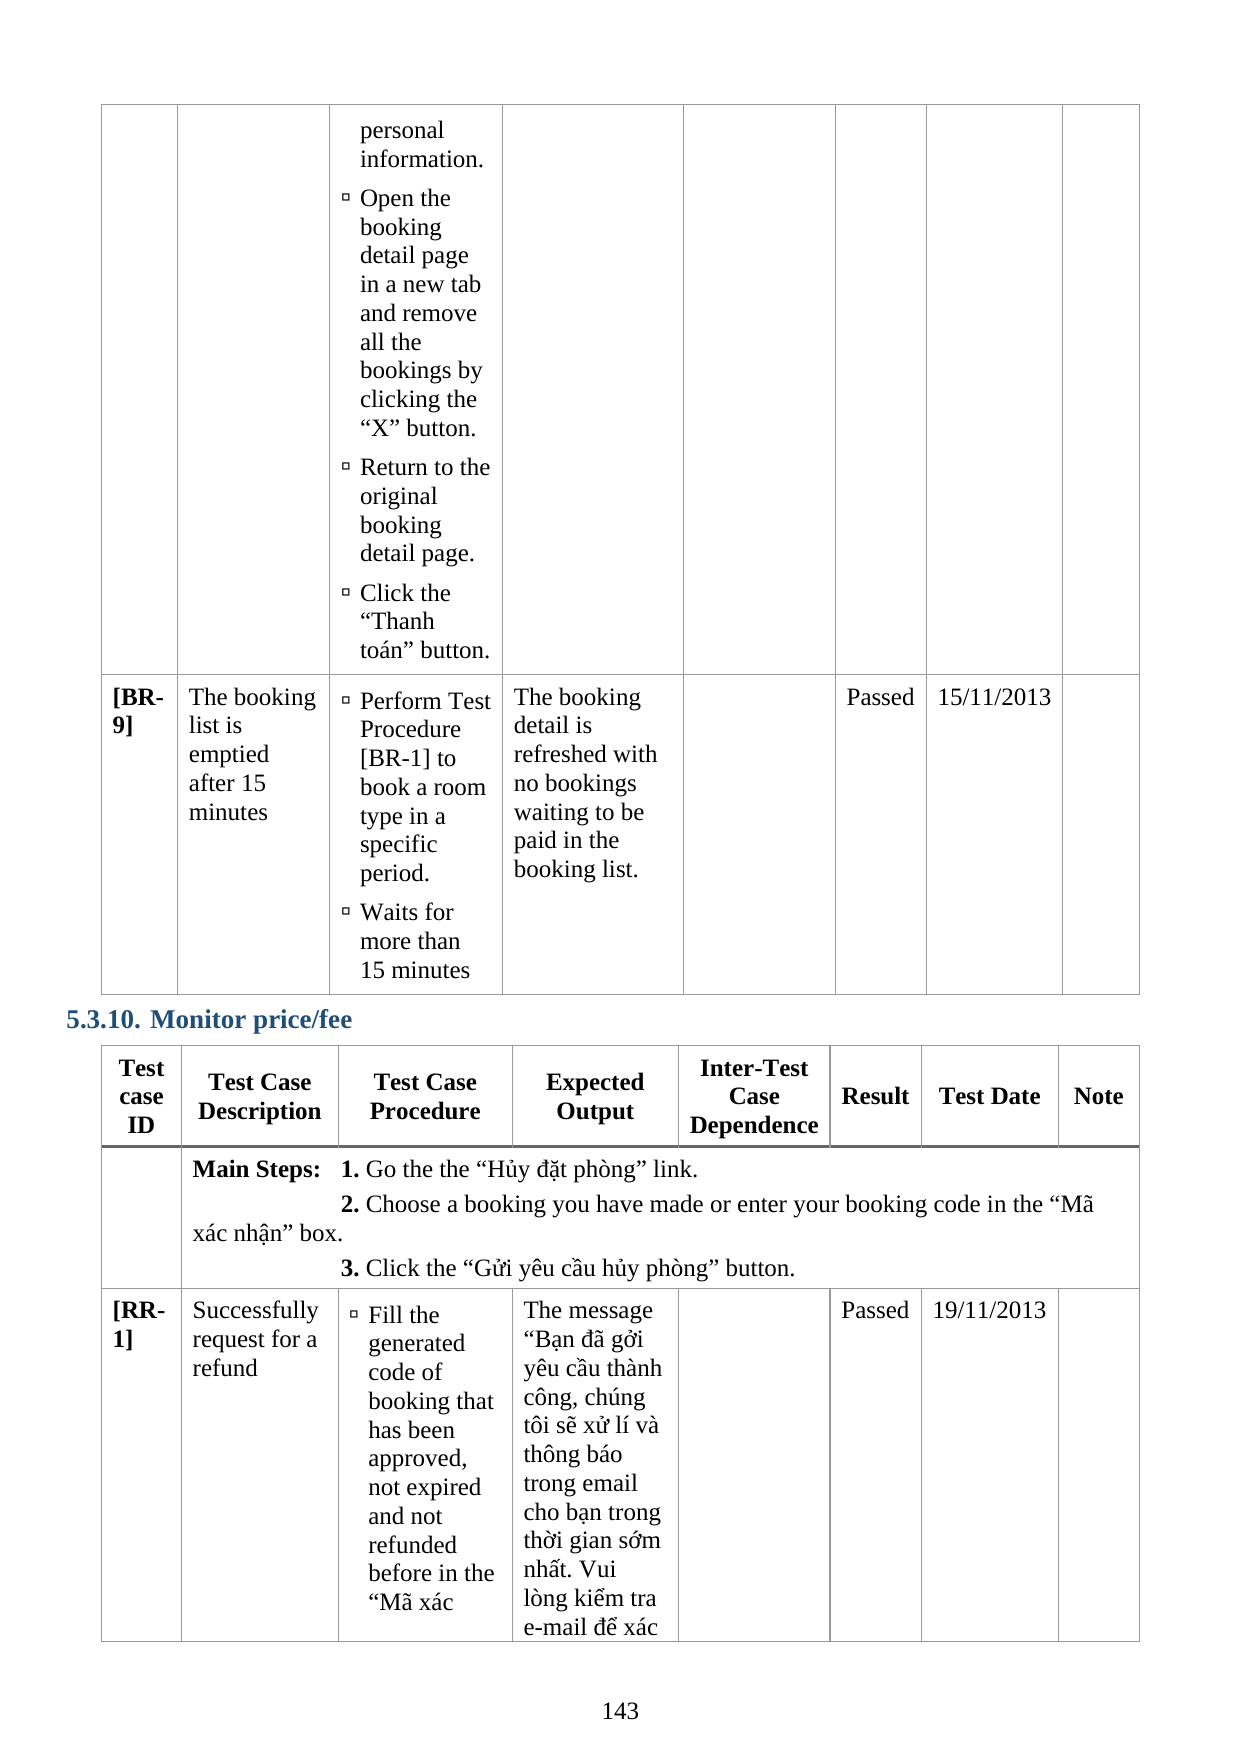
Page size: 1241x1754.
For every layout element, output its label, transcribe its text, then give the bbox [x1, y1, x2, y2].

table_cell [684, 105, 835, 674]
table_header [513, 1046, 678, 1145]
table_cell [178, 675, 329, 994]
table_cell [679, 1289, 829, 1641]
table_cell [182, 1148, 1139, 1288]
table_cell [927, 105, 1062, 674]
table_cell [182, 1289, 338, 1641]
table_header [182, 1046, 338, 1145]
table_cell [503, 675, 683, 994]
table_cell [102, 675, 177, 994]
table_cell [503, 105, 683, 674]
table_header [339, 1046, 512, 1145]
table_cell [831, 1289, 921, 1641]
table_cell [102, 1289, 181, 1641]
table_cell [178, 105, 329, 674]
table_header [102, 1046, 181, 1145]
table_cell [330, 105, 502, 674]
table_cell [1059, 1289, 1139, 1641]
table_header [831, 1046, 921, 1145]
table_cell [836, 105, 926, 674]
subtitle Monitor price/fee [141, 1003, 1128, 1035]
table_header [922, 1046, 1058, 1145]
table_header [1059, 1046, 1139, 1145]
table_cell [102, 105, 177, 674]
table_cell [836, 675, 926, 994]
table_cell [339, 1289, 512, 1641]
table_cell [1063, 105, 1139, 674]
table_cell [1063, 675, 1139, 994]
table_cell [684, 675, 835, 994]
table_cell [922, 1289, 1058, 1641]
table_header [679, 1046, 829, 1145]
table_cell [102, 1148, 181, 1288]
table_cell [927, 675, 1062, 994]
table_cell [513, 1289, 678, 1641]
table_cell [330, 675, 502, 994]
